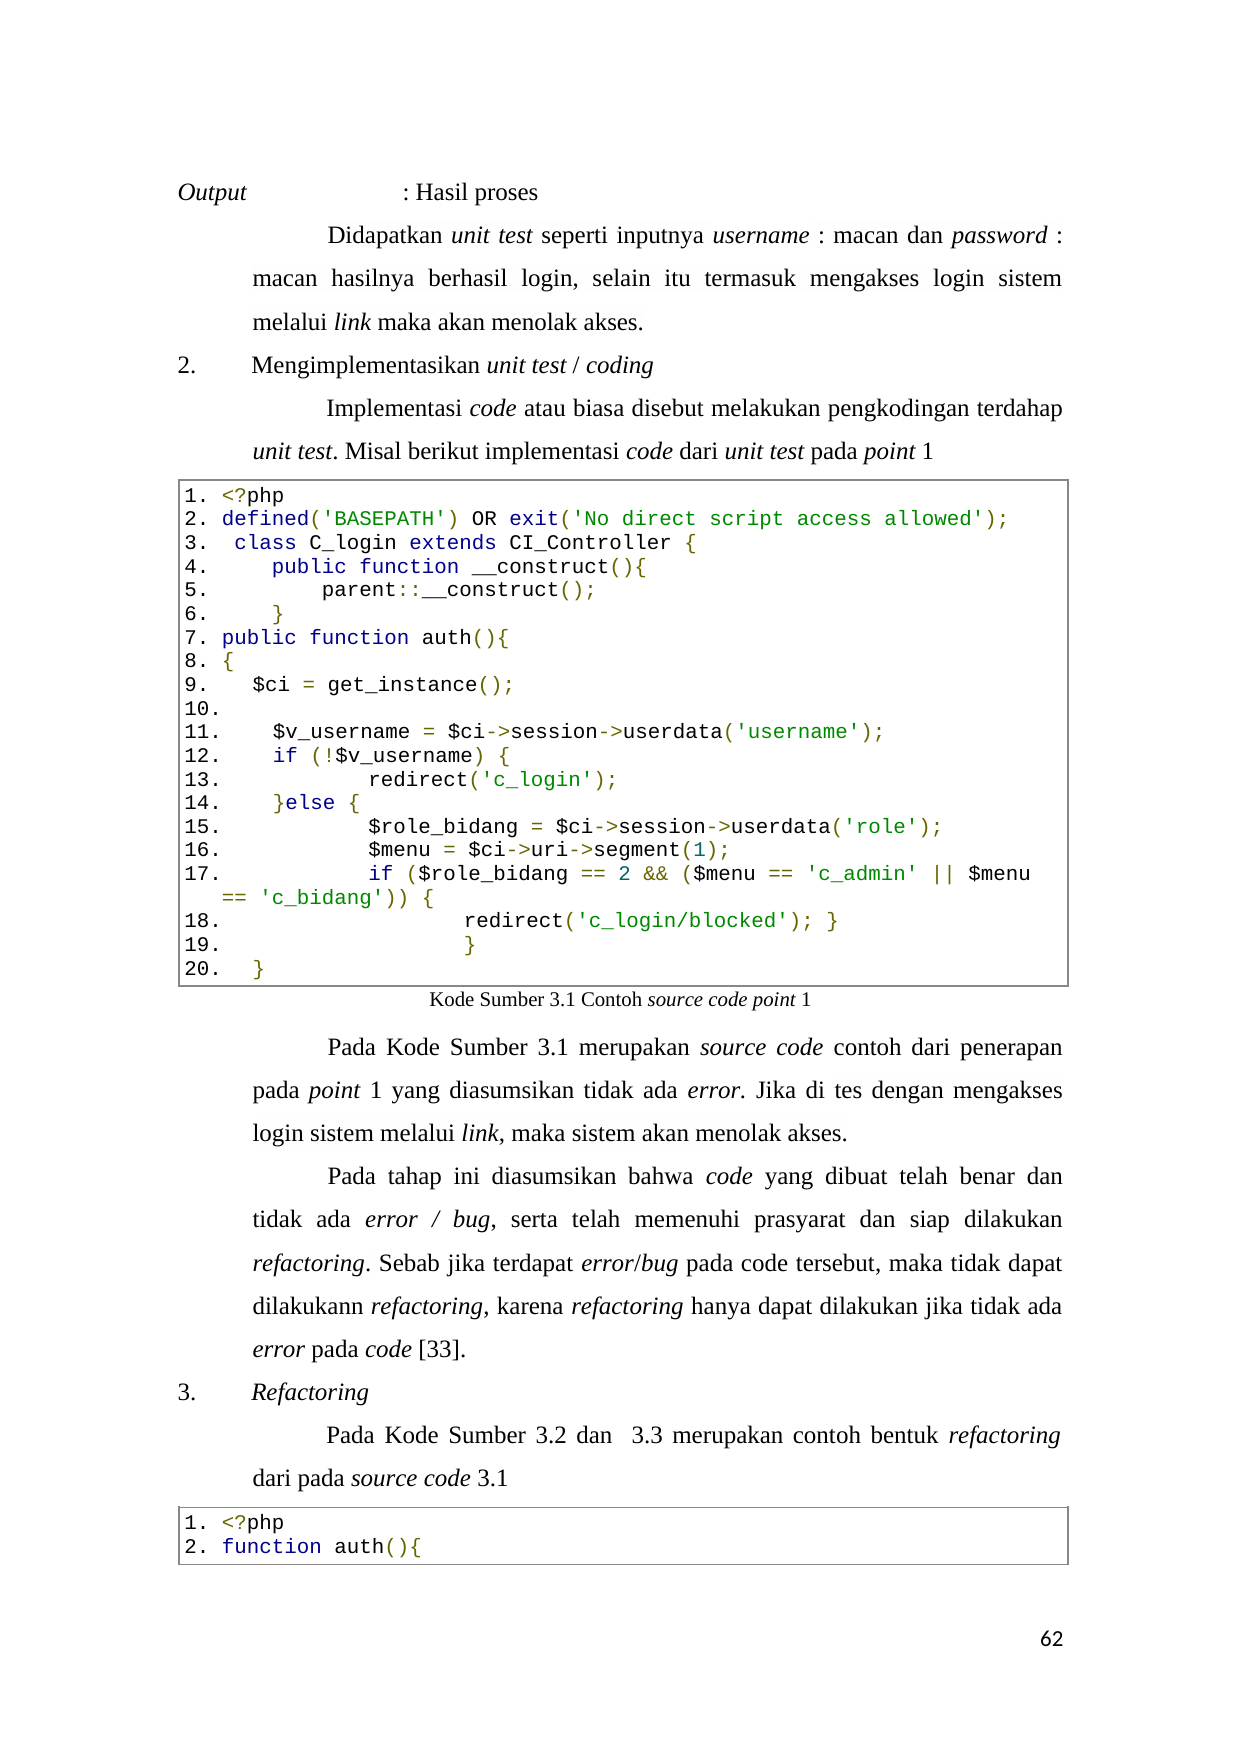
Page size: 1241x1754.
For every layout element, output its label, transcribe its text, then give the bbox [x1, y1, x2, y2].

list public function __construct(){ [180, 550, 1067, 574]
text Pada Kode Sumber 3.1 merupakan source code contoh dari penerapan pada point 1 yang diasumsikan tidak ada error. Jika di tes dengan mengakses login sistem melalui link, maka sistem akan menolak akses. [252, 1032, 1063, 1147]
list if ($role_bidang == 2 && ($menu == 'c_admin' || $menu == 'c_bidang')) { [180, 857, 1067, 905]
list $ci = get_instance(); [180, 668, 1067, 698]
list function auth(){ [180, 1530, 1067, 1564]
list $v_username = $ci->session->userdata('username'); [180, 716, 1067, 739]
list Mengimplementasikan unit test / coding [177, 350, 1063, 378]
list <?php [180, 1508, 1067, 1530]
list { [180, 644, 1067, 668]
list if (!$v_username) { [180, 739, 1067, 763]
text Output : Hasil proses [177, 177, 1063, 206]
list parent::__construct(); [180, 574, 1067, 597]
text Kode Sumber 3.1 Contoh source code point 1 [177, 987, 1063, 1011]
list } [180, 952, 1067, 985]
list public function auth(){ [180, 621, 1067, 644]
list defined('BASEPATH') OR exit('No direct script access allowed'); [180, 503, 1067, 526]
list $role_bidang = $ci->session->userdata('role'); [180, 810, 1067, 834]
text Implementasi code atau biasa disebut melakukan pengkodingan terdahap unit test. Misal berikut implementasi code dari unit test pada point 1 [252, 393, 1063, 465]
list <?php [180, 481, 1067, 503]
list }else { [180, 786, 1067, 810]
list redirect('c_login/blocked'); } [180, 905, 1067, 928]
list Refactoring [177, 1377, 1063, 1406]
list } [180, 597, 1067, 621]
list $menu = $ci->uri->segment(1); [180, 834, 1067, 857]
list class C_login extends CI_Controller { [180, 526, 1067, 550]
list redirect('c_login'); [180, 763, 1067, 786]
list } [180, 928, 1067, 952]
text Didapatkan unit test seperti inputnya username : macan dan password : macan hasilnya berhasil login, selain itu termasuk mengakses login sistem melalui link maka akan menolak akses. [252, 220, 1063, 264]
text Didapatkan unit test seperti inputnya username : macan dan password : macan hasilnya berhasil login, selain itu termasuk mengakses login sistem melalui link maka akan menolak akses. [252, 292, 1063, 335]
text Pada tahap ini diasumsikan bahwa code yang dibuat telah benar dan tidak ada error / bug, serta telah memenuhi prasyarat dan siap dilakukan refactoring. Sebab jika terdapat error/bug pada code tersebut, maka tidak dapat dilakukann refactoring, karena refactoring hanya dapat dilakukan jika tidak ada error pada code [33]. [252, 1161, 1063, 1363]
text Pada Kode Sumber 3.2 dan 3.3 merupakan contoh bentuk refactoring dari pada source code 3.1 [252, 1420, 1063, 1492]
